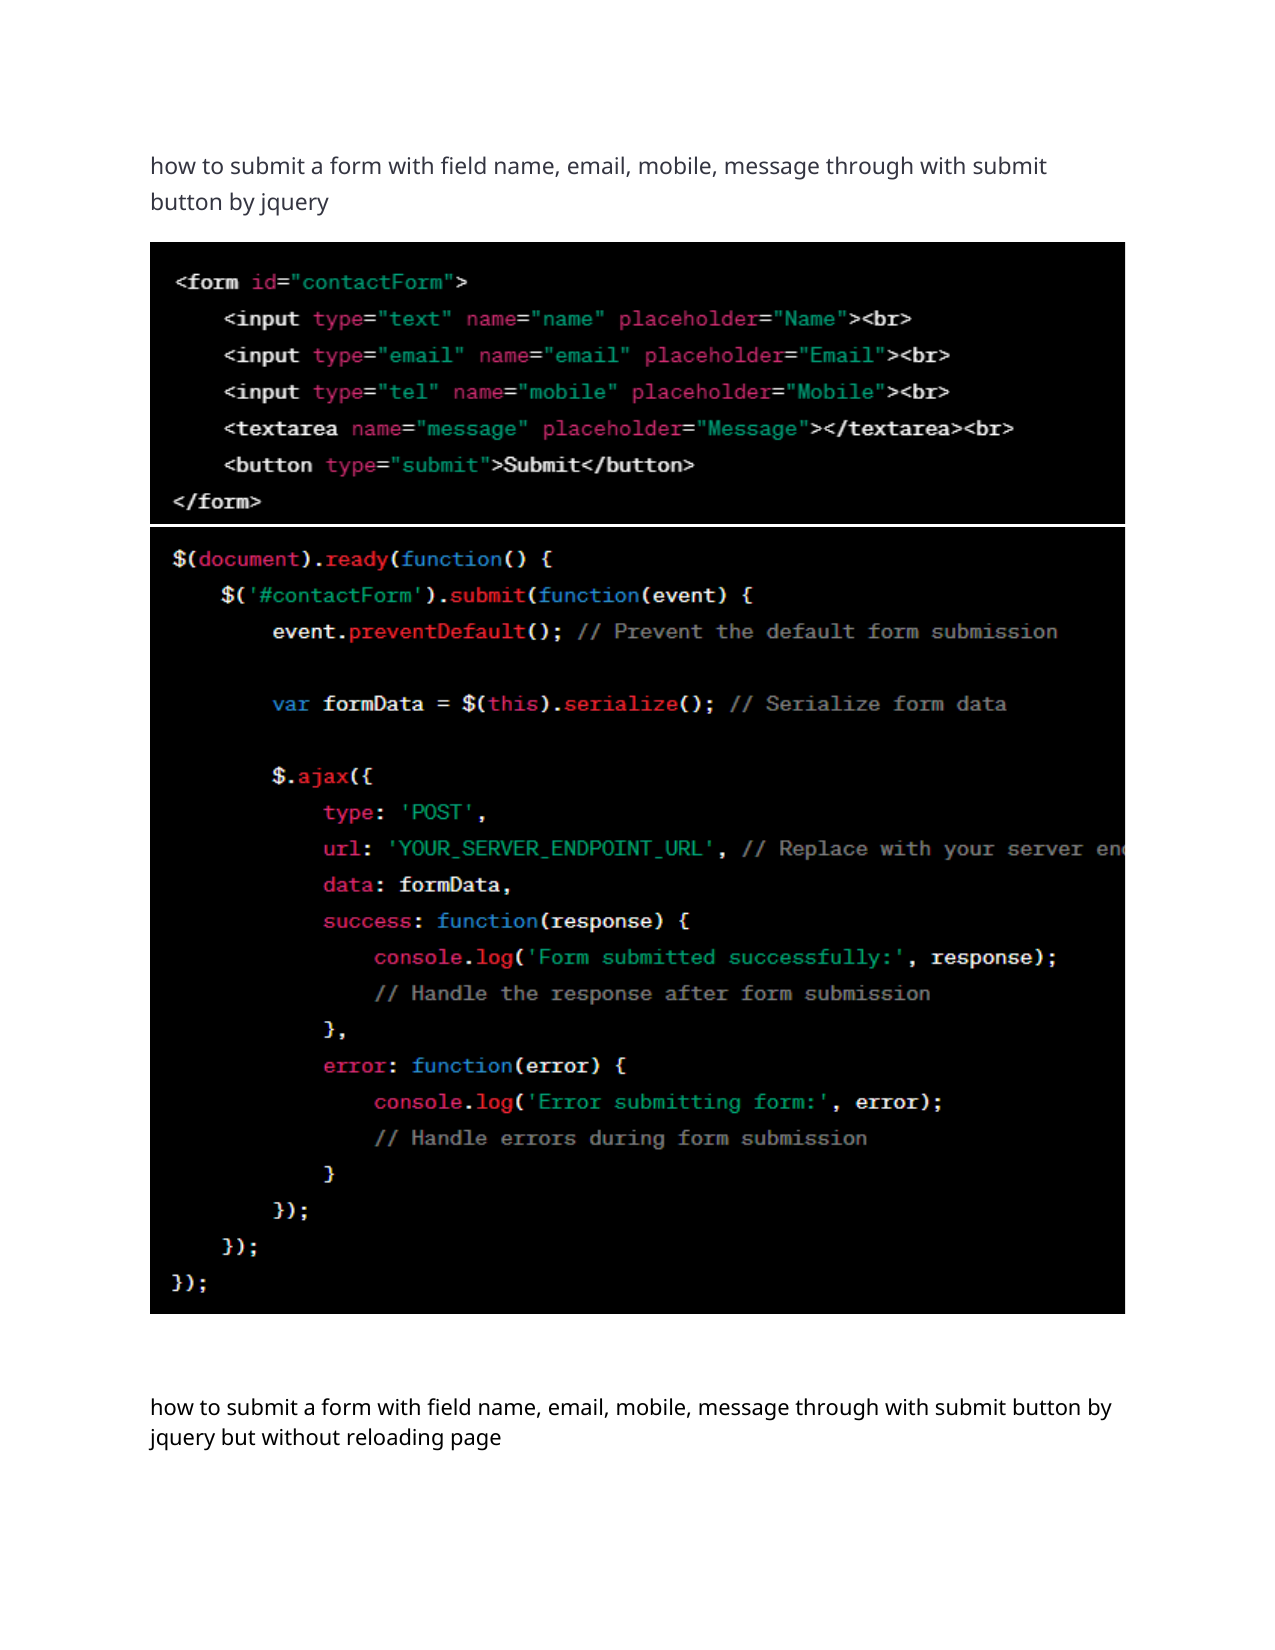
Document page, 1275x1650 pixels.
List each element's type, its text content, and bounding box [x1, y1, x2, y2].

picture [150, 242, 1125, 524]
picture [150, 527, 1125, 1314]
text how to submit a form with field name, email, mobile, message through with submit button by jquery [150, 150, 1125, 217]
text how to submit a form with field name, email, mobile, message through with submit button by jquery but without reloading page [150, 1392, 1125, 1452]
